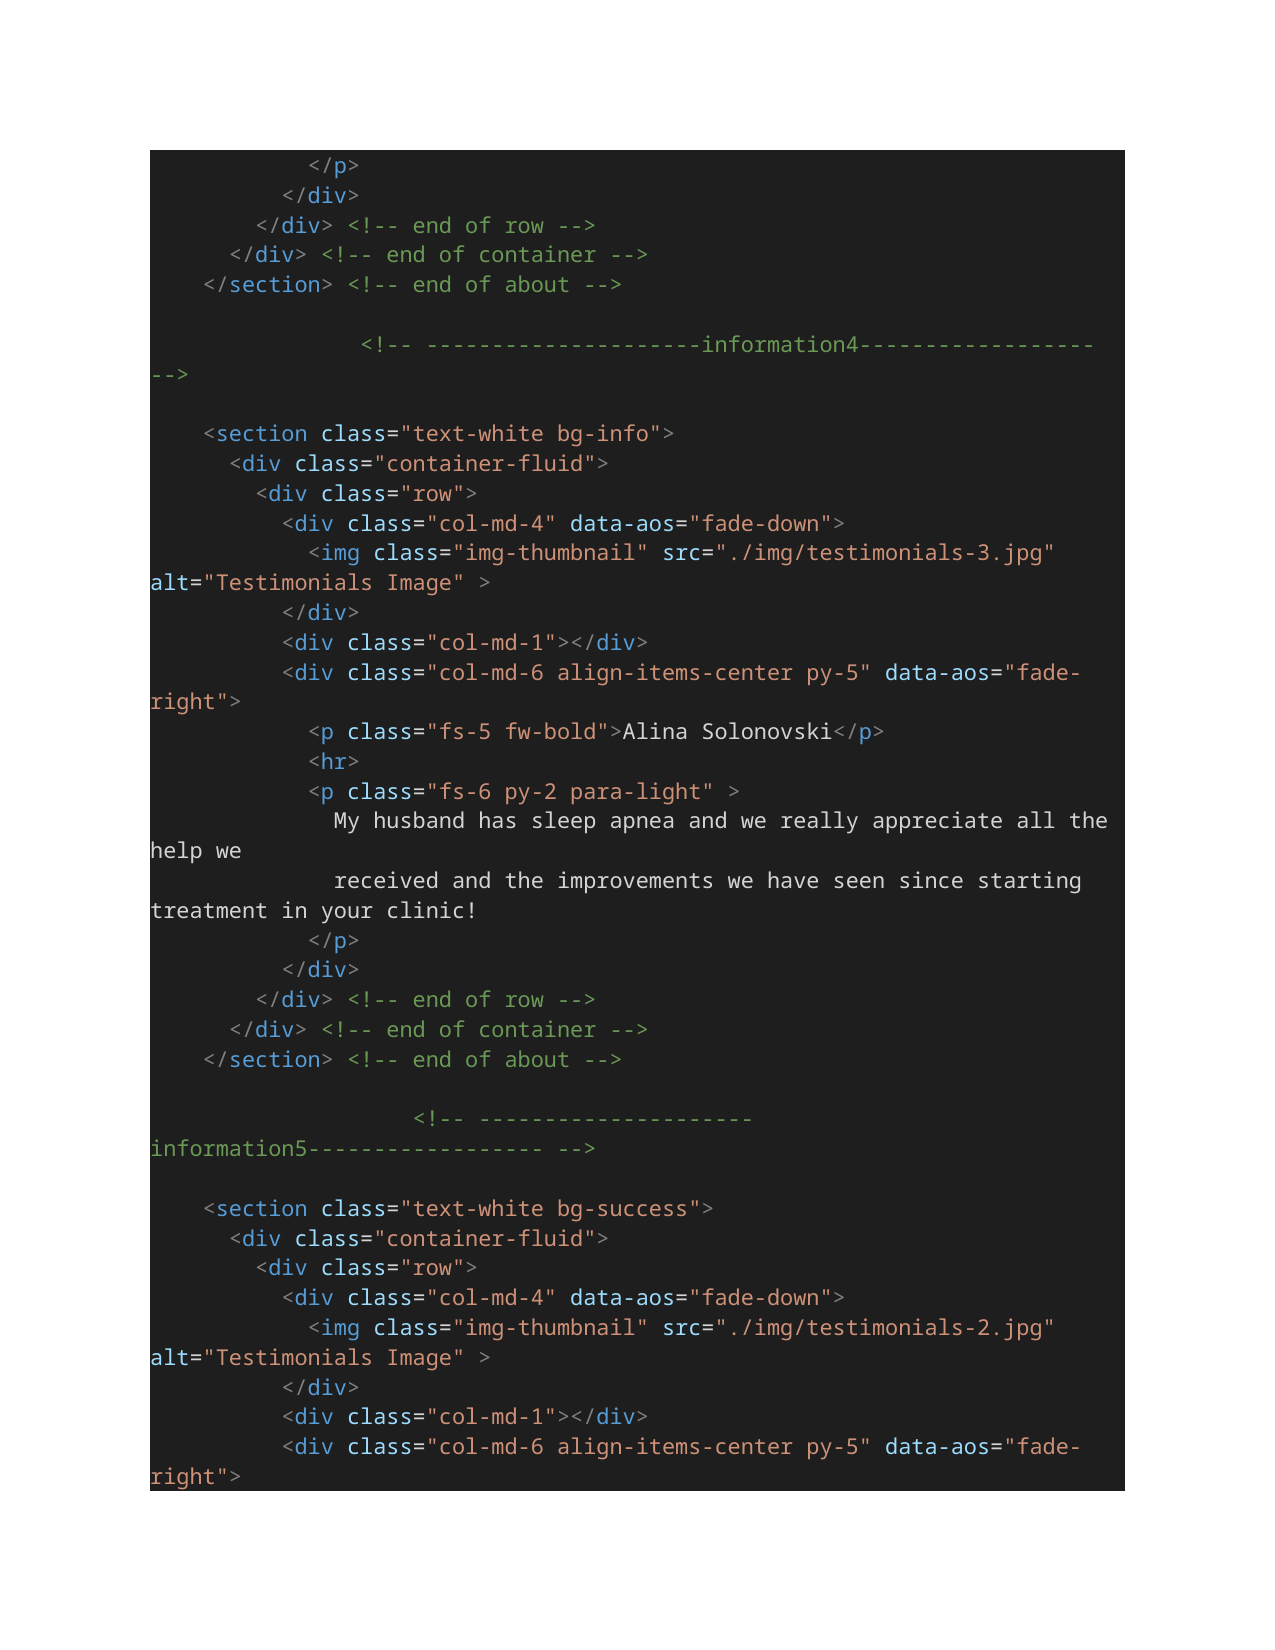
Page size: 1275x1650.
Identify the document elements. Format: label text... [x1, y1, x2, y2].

text <div class="container-fluid"> [150, 1222, 1125, 1252]
text </section> <!-- end of about --> [150, 1044, 1125, 1073]
text </p> [150, 924, 1125, 954]
text </p> [150, 150, 1125, 180]
text </div> <!-- end of container --> [150, 1014, 1125, 1044]
text <div class="col-md-4" data-aos="fade-down"> [150, 507, 1125, 537]
text <div class="row"> [150, 1252, 1125, 1282]
text </div> <!-- end of row --> [150, 209, 1125, 239]
text <div class="col-md-6 align-items-center py-5" data-aos="fade-right"> [150, 656, 1125, 716]
text <div class="row"> [150, 478, 1125, 507]
text <hr> [150, 746, 1125, 776]
text <p class="fs-5 fw-bold">Alina Solonovski</p> [150, 716, 1125, 746]
text <section class="text-white bg-info"> [150, 418, 1125, 448]
text <div class="container-fluid"> [150, 448, 1125, 478]
text <section class="text-white bg-success"> [150, 1193, 1125, 1222]
text received and the improvements we have seen since starting treatment in your clinic! [150, 865, 1125, 924]
text <div class="col-md-1"></div> [150, 1401, 1125, 1431]
text <!-- ---------------------information5------------------ --> [150, 1103, 1125, 1163]
text <!-- ---------------------information4------------------ --> [150, 329, 1125, 388]
text </div> [150, 1371, 1125, 1401]
text <p class="fs-6 py-2 para-light" > [150, 776, 1125, 805]
text <img class="img-thumbnail" src="./img/testimonials-2.jpg" alt="Testimonials Image" > [150, 1312, 1125, 1371]
text </section> <!-- end of about --> [150, 269, 1125, 299]
text </div> <!-- end of container --> [150, 239, 1125, 269]
text <img class="img-thumbnail" src="./img/testimonials-3.jpg" alt="Testimonials Image" > [150, 537, 1125, 597]
text <div class="col-md-1"></div> [150, 627, 1125, 656]
text </div> [150, 954, 1125, 984]
text </div> <!-- end of row --> [150, 984, 1125, 1014]
text <div class="col-md-6 align-items-center py-5" data-aos="fade-right"> [150, 1431, 1125, 1491]
text </div> [150, 180, 1125, 209]
text My husband has sleep apnea and we really appreciate all the help we [150, 805, 1125, 865]
text <div class="col-md-4" data-aos="fade-down"> [150, 1282, 1125, 1312]
text </div> [150, 597, 1125, 627]
